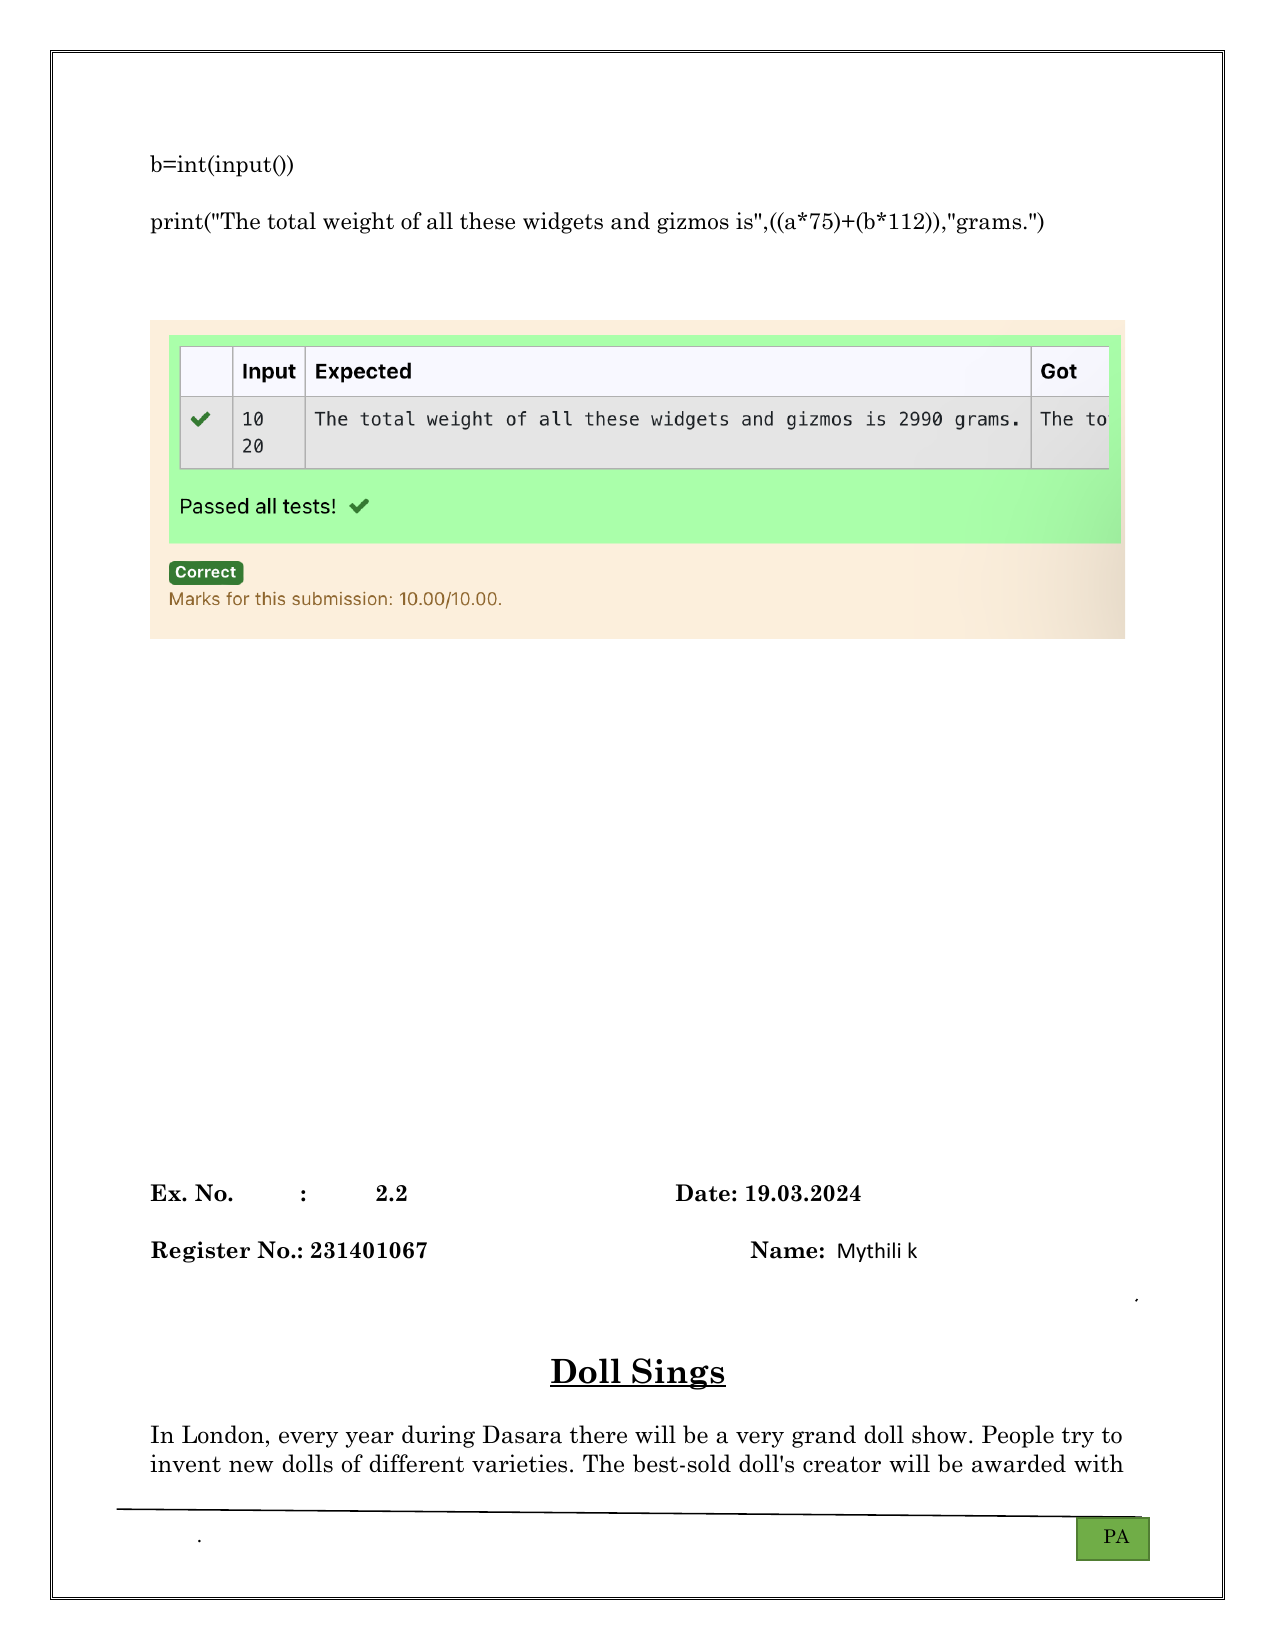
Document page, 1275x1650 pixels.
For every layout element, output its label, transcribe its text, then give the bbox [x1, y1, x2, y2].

picture [150, 320, 1125, 639]
text Ex. No. : 2.2 Date: 19.03.2024 [150, 1179, 1125, 1207]
text b=int(input()) [150, 150, 1125, 178]
text Doll Sings [150, 1350, 1125, 1390]
text print("The total weight of all these widgets and gizmos is",((a*75)+(b*112)),"grams.") [150, 207, 1125, 234]
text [150, 1419, 1125, 1477]
text Register No.: 231401067 Name: Mythili k [150, 1236, 1125, 1264]
